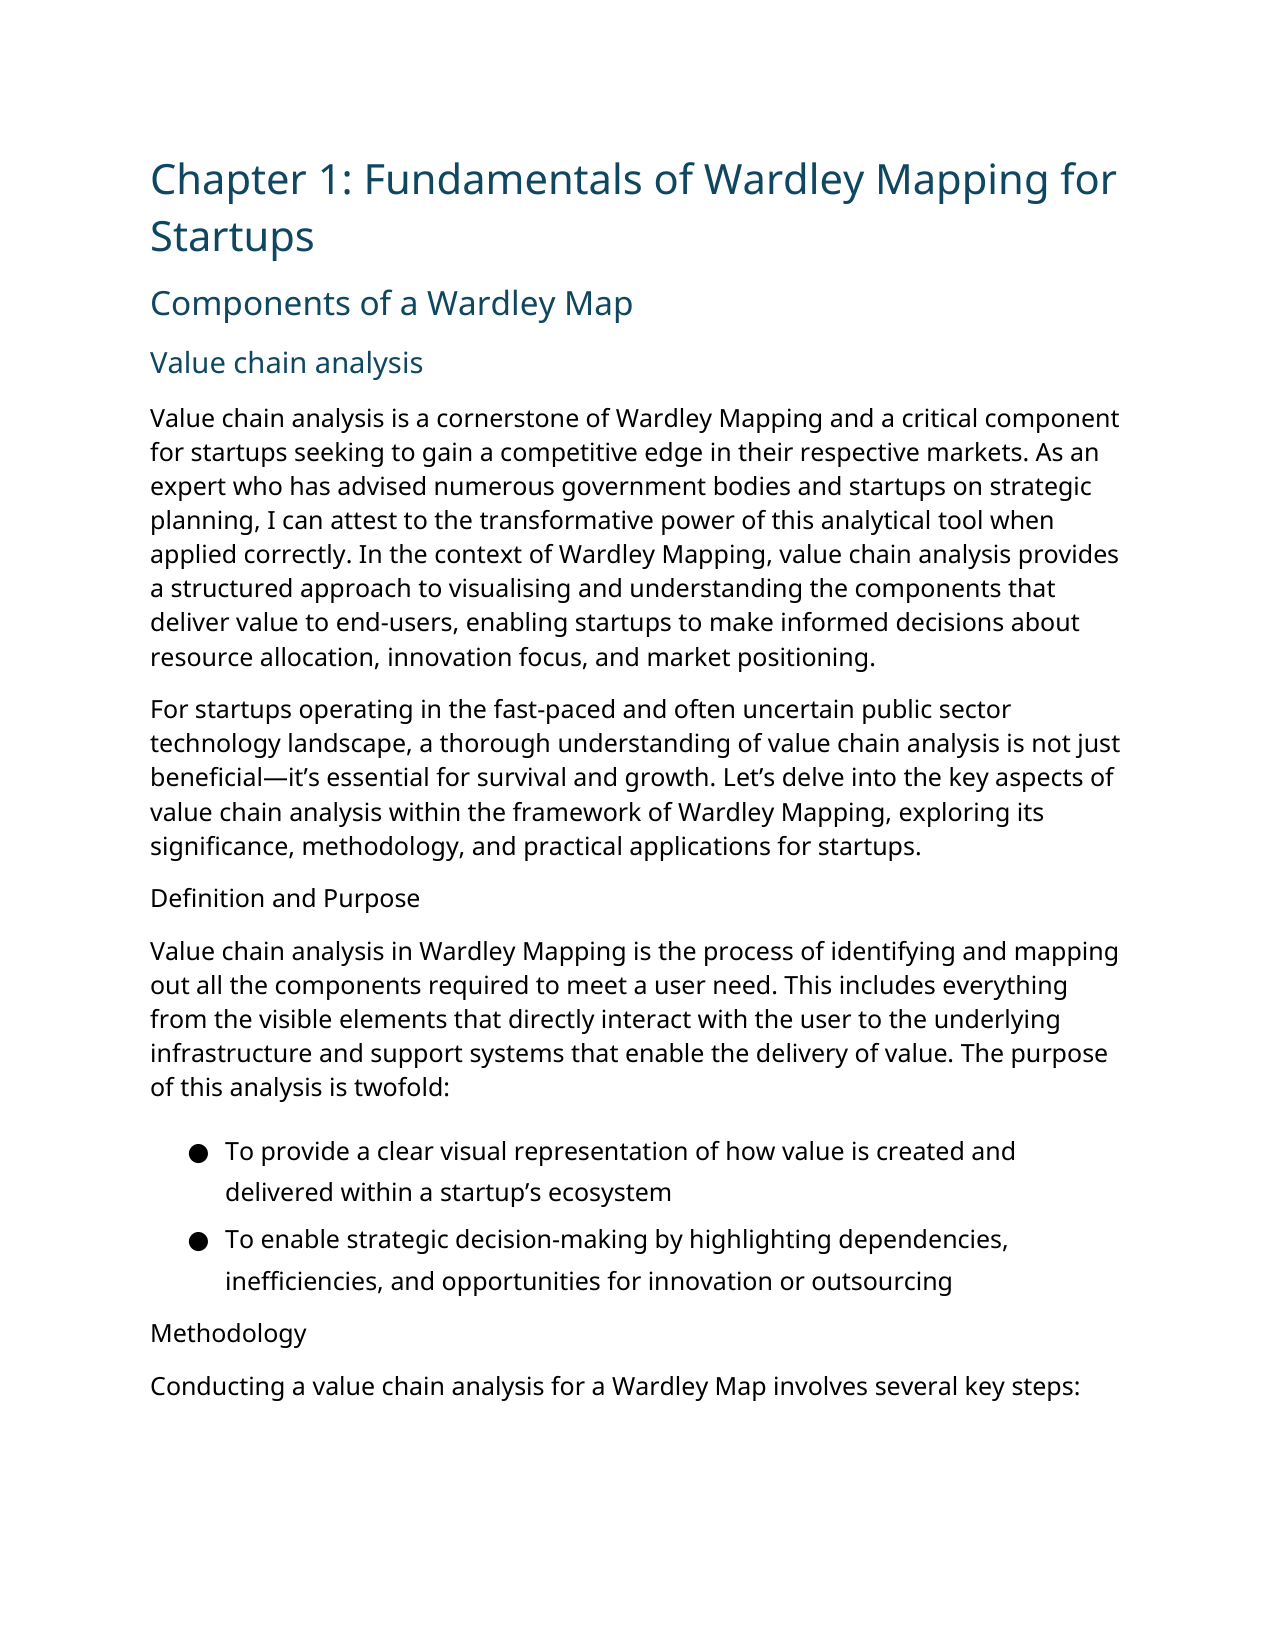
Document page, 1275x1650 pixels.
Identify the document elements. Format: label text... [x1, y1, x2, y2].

subtitle Components of a Wardley Map [150, 280, 1125, 326]
subtitle Value chain analysis [150, 342, 1125, 382]
list To provide a clear visual representation of how value is created and delivered within a startup’s ecosystem [187, 1123, 1125, 1208]
text For startups operating in the fast-paced and often uncertain public sector technology landscape, a thorough understanding of value chain analysis is not just beneficial—it’s essential for survival and growth. Let’s delve into the key aspects of value chain analysis within the framework of Wardley Mapping, exploring its significance, methodology, and practical applications for startups. [150, 692, 1125, 862]
text Value chain analysis is a cornerstone of Wardley Mapping and a critical component for startups seeking to gain a competitive edge in their respective markets. As an expert who has advised numerous government bodies and startups on strategic planning, I can attest to the transformative power of this analytical tool when applied correctly. In the context of Wardley Mapping, value chain analysis provides a structured approach to visualising and understanding the components that deliver value to end-users, enabling startups to make informed decisions about resource allocation, innovation focus, and market positioning. [150, 401, 1125, 673]
text Methodology [150, 1316, 1125, 1350]
list To enable strategic decision-making by highlighting dependencies, inefficiencies, and opportunities for innovation or outsourcing [187, 1212, 1125, 1297]
text Value chain analysis in Wardley Mapping is the process of identifying and mapping out all the components required to meet a user need. This includes everything from the visible elements that directly interact with the user to the underlying infrastructure and support systems that enable the delivery of value. The purpose of this analysis is twofold: [150, 934, 1125, 1104]
text Definition and Purpose [150, 881, 1125, 915]
subtitle Chapter 1: Fundamentals of Wardley Mapping for Startups [150, 150, 1125, 263]
text Conducting a value chain analysis for a Wardley Map involves several key steps: [150, 1369, 1125, 1403]
